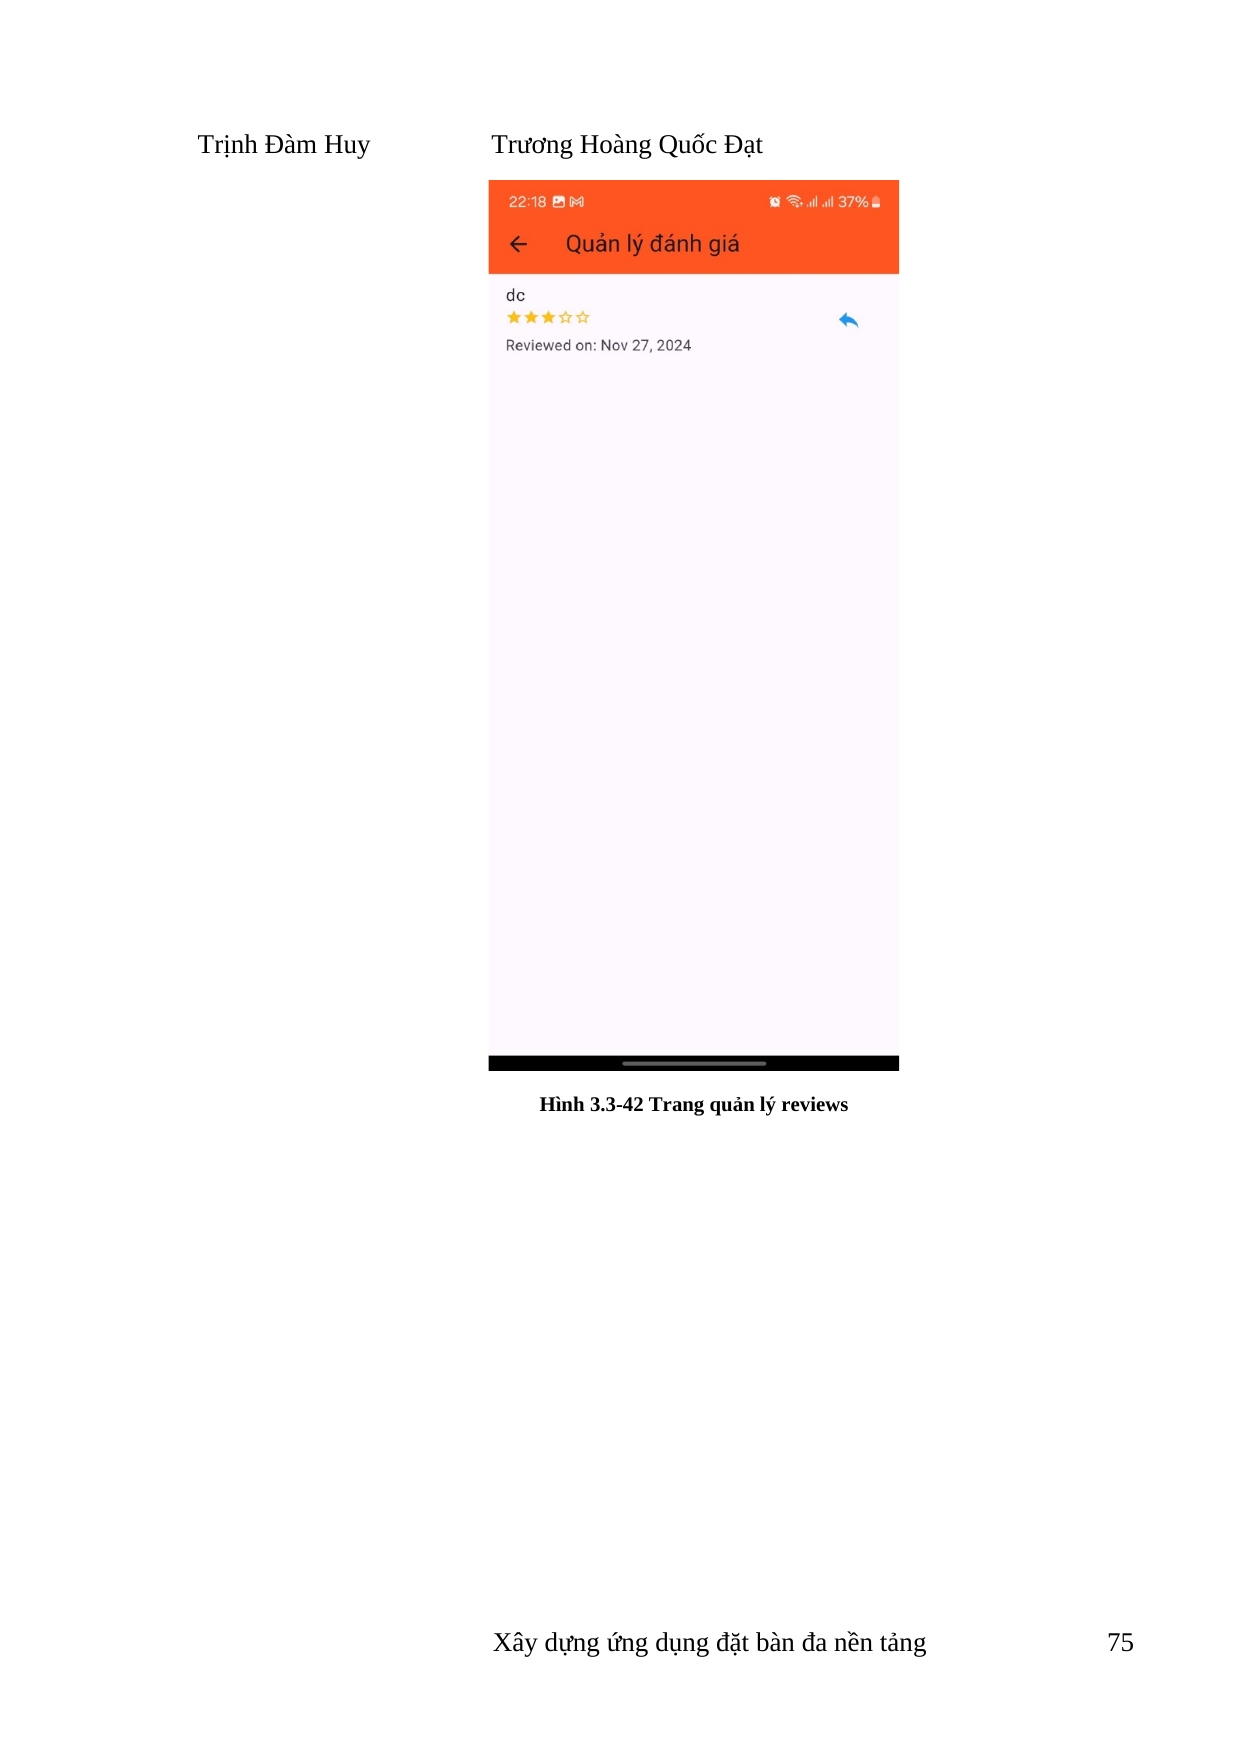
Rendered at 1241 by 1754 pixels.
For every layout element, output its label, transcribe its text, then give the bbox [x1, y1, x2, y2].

picture [488, 180, 900, 1071]
